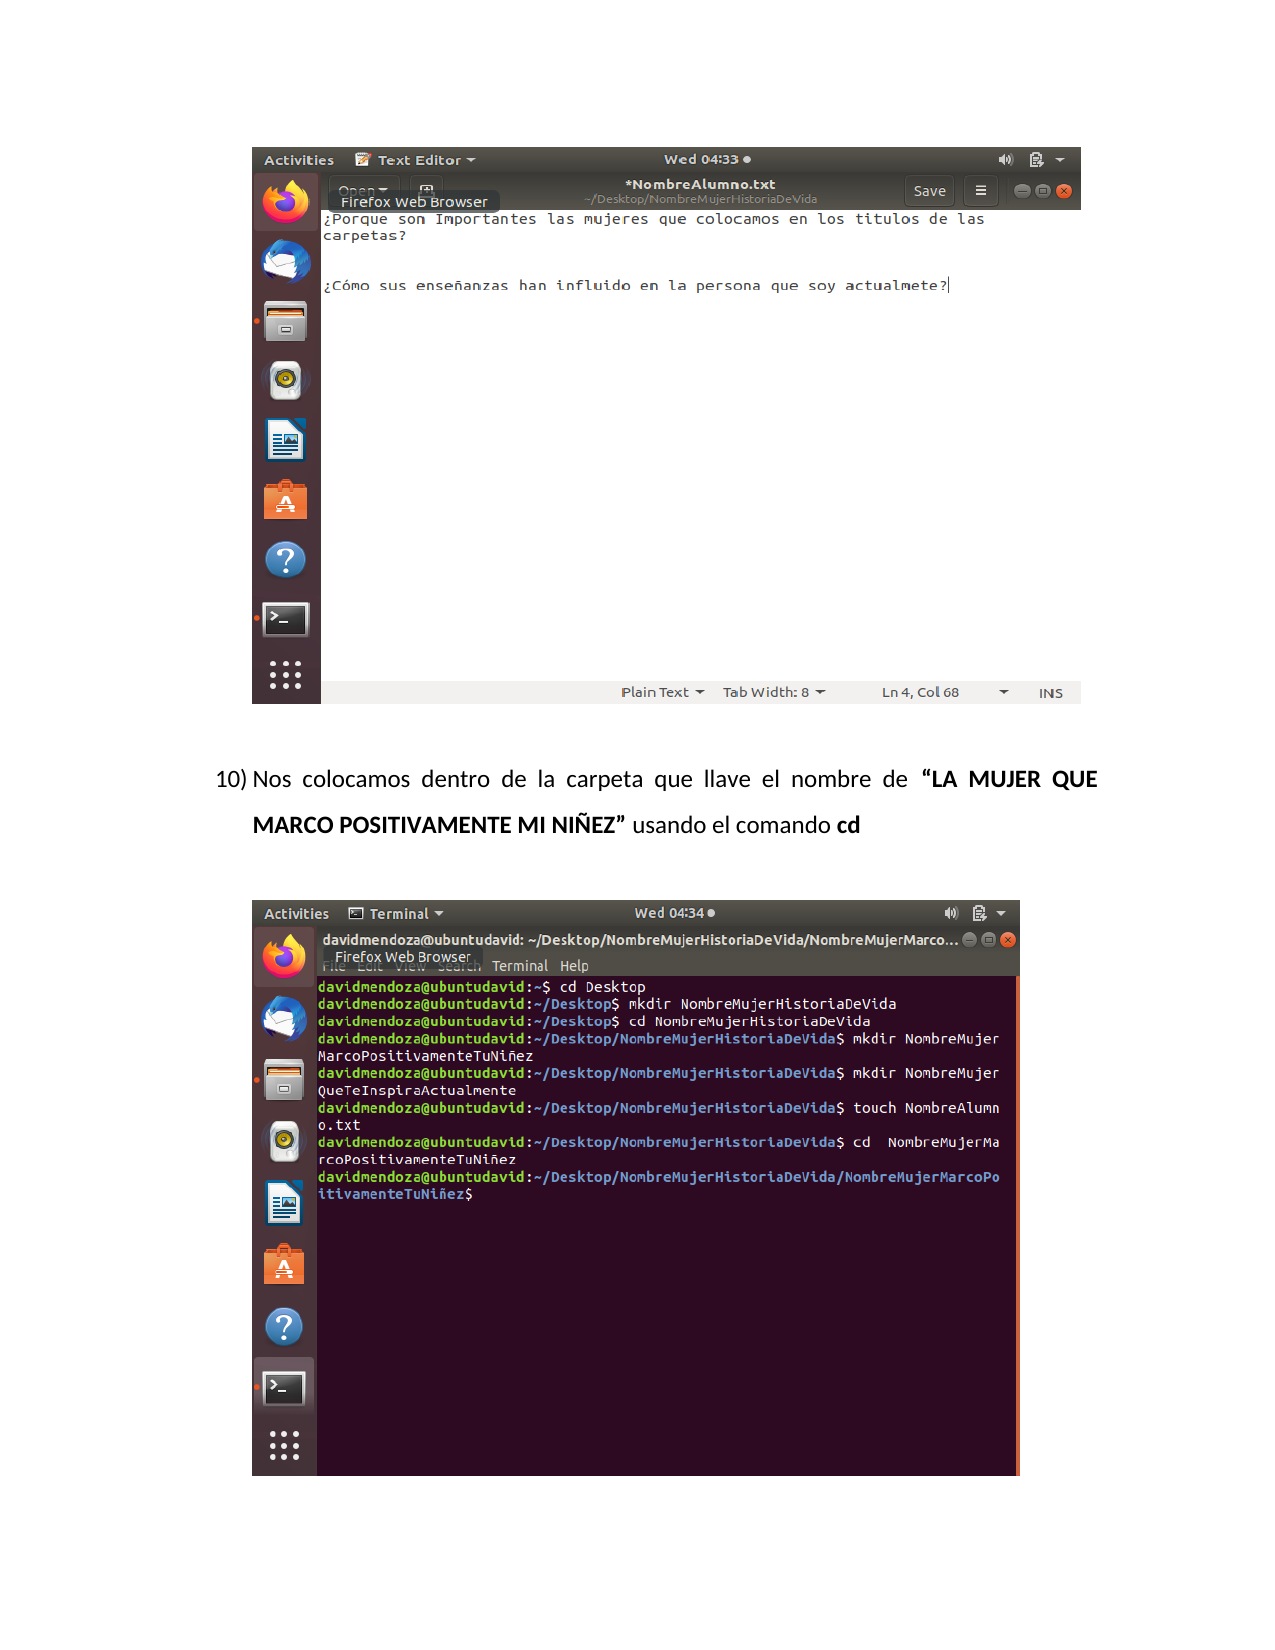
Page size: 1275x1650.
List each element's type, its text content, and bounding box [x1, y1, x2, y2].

list Nos colocamos dentro de la carpeta que llave el nombre de “LA MUJER QUE MARCO POSITIVAMENTE MI NIÑEZ” usando el comando cd [215, 764, 1098, 840]
picture [252, 147, 1081, 704]
picture [252, 900, 1020, 1476]
